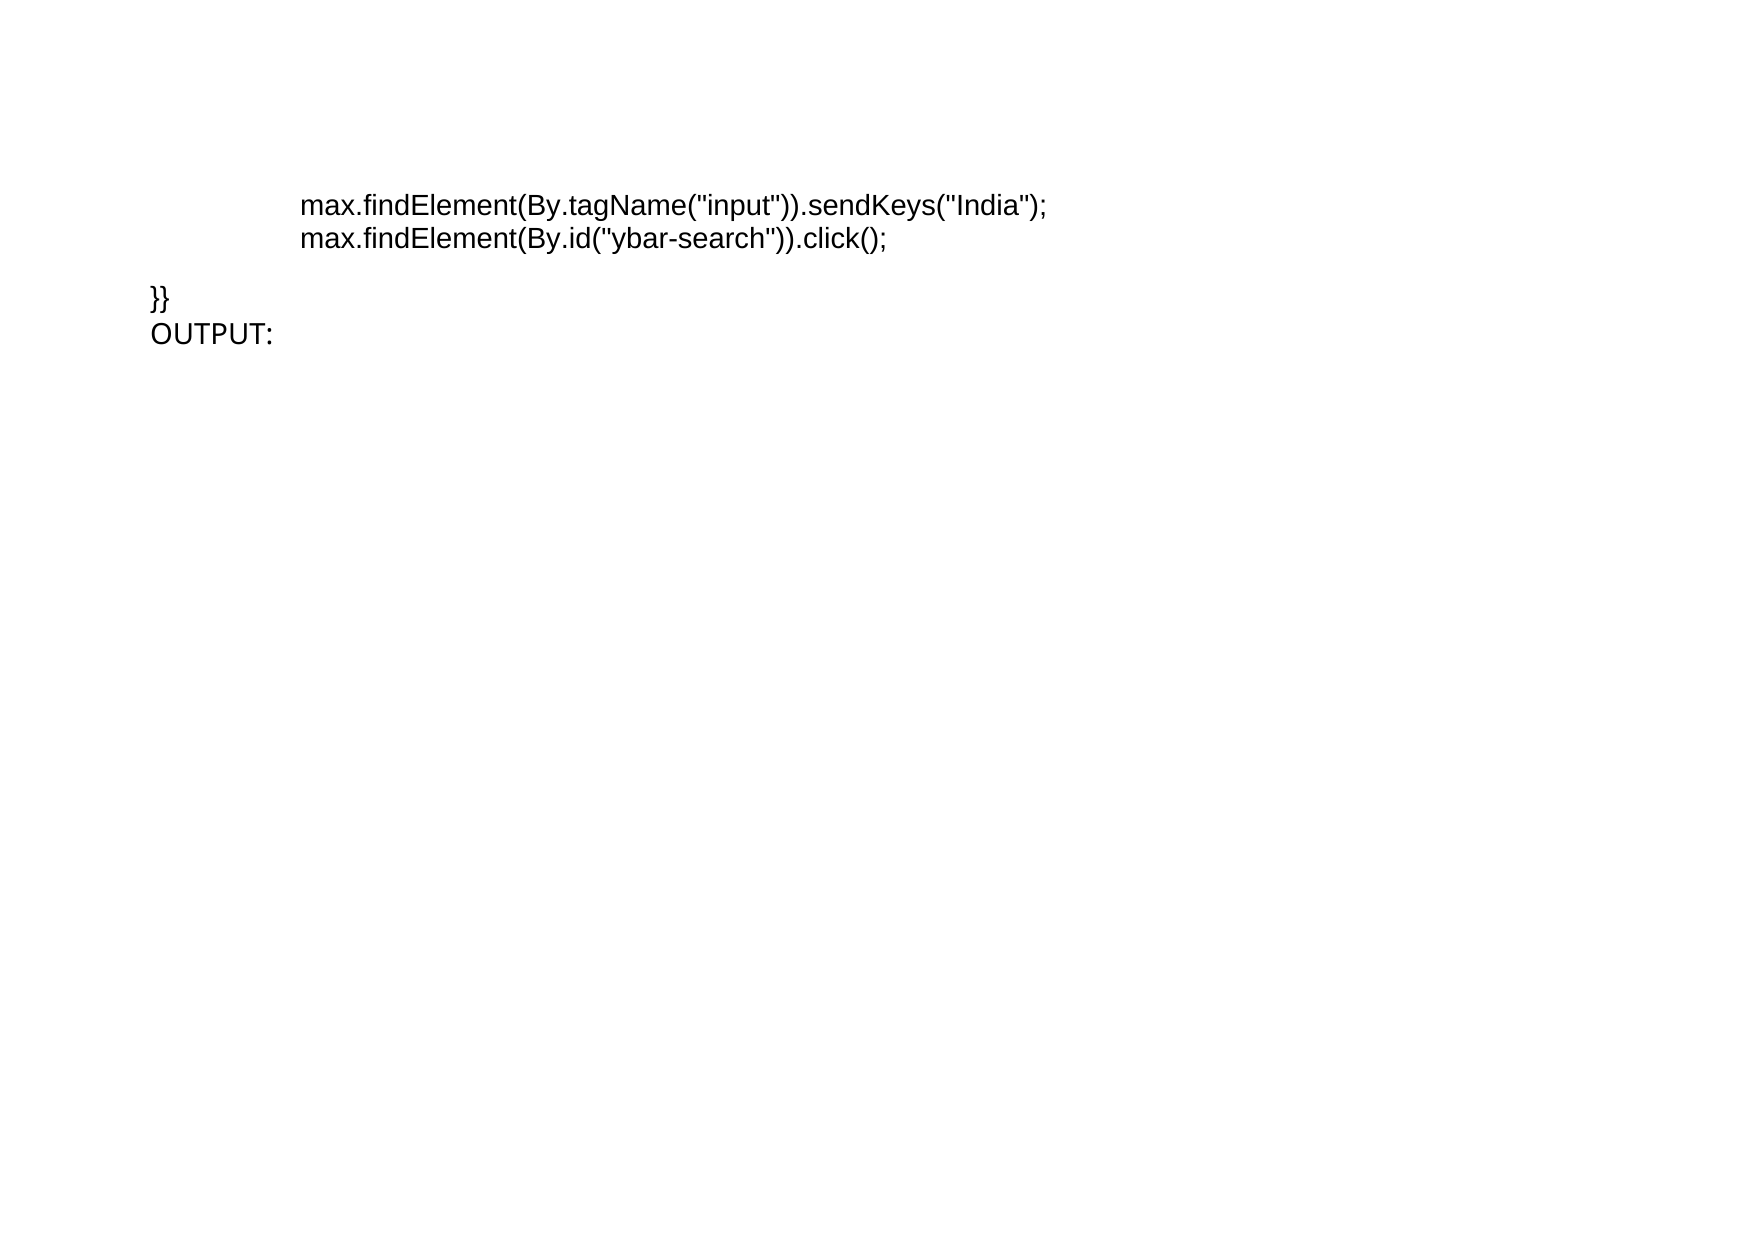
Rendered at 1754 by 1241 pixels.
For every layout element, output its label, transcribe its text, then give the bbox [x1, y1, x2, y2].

text }} [150, 280, 1604, 313]
text max.findElement(By.id("ybar-search")).click(); [150, 221, 1604, 254]
text max.findElement(By.tagName("input")).sendKeys("India"); [150, 187, 1604, 221]
text OUTPUT: [150, 313, 1604, 353]
